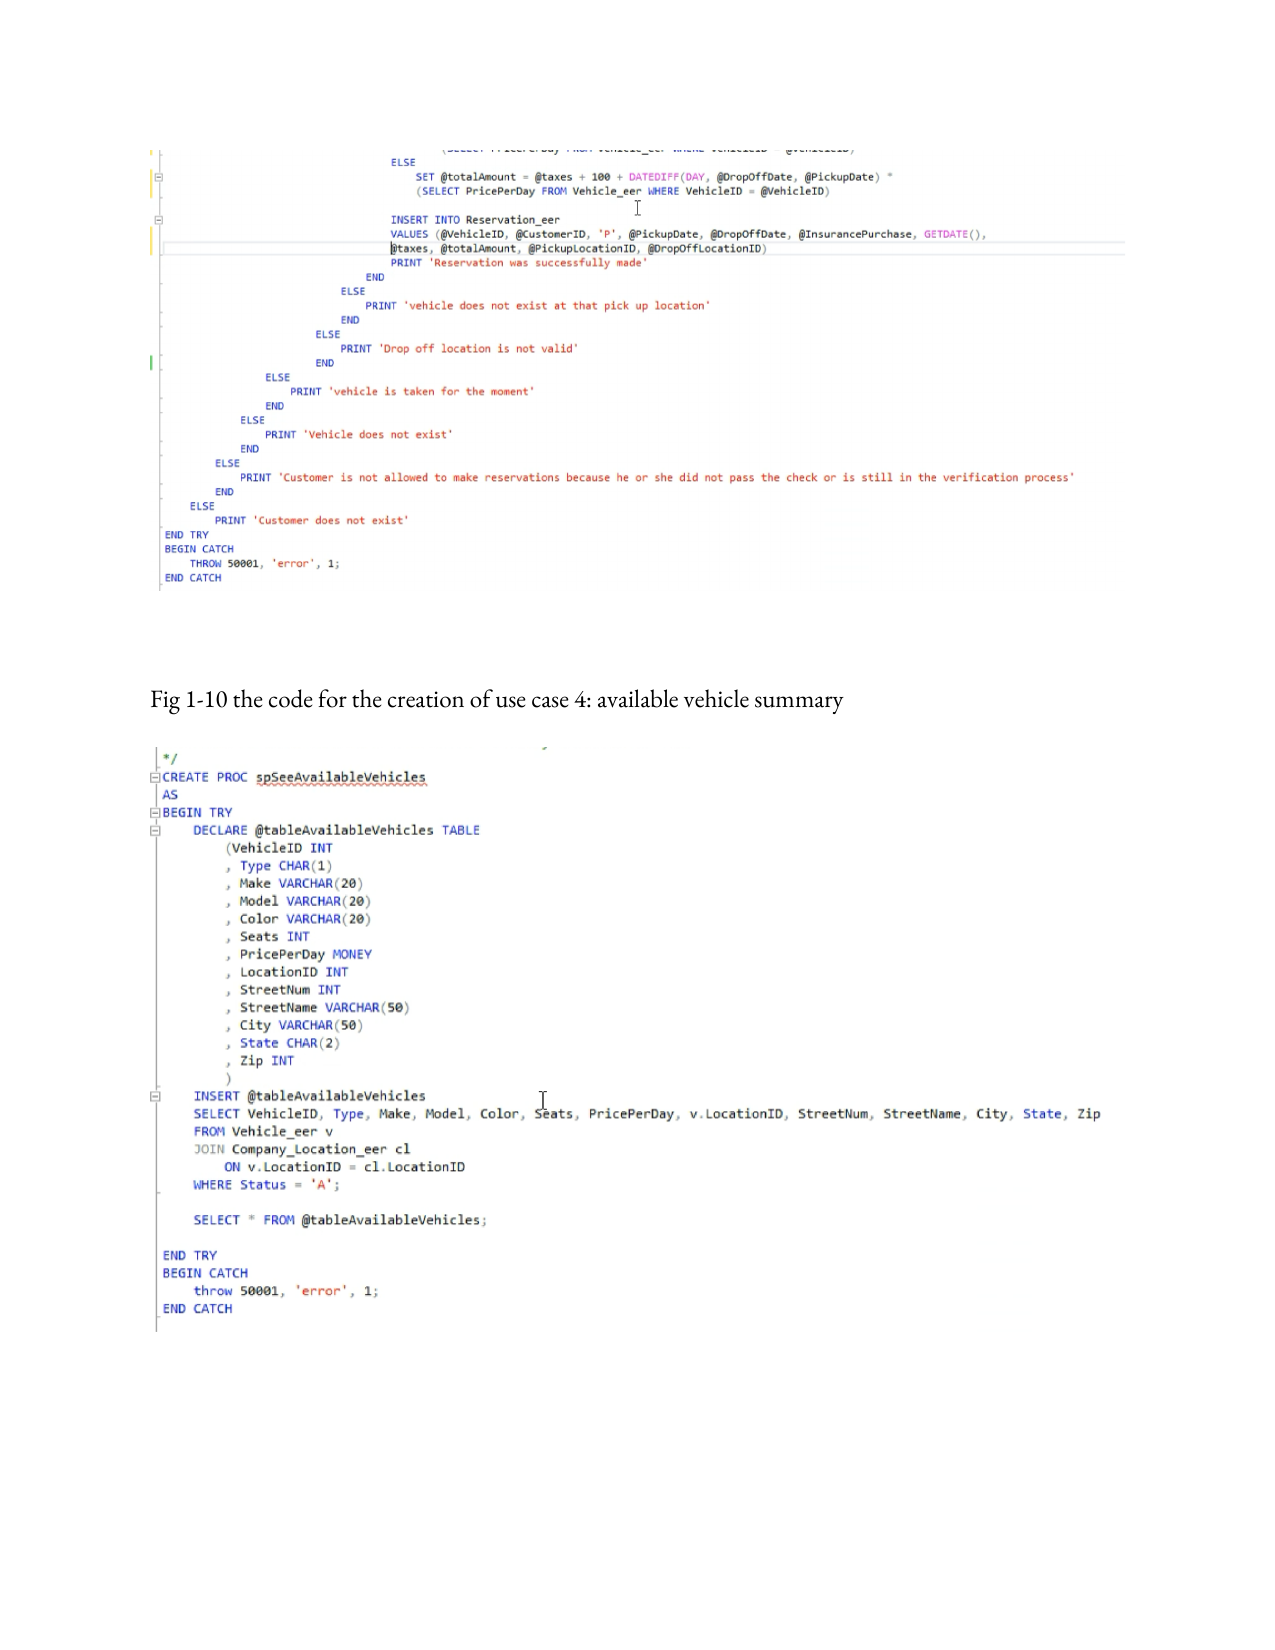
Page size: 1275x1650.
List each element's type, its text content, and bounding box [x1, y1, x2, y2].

picture [150, 150, 1125, 591]
picture [150, 747, 1135, 1332]
text Fig 1-10 the code for the creation of use case 4: available vehicle summary [150, 682, 1125, 715]
